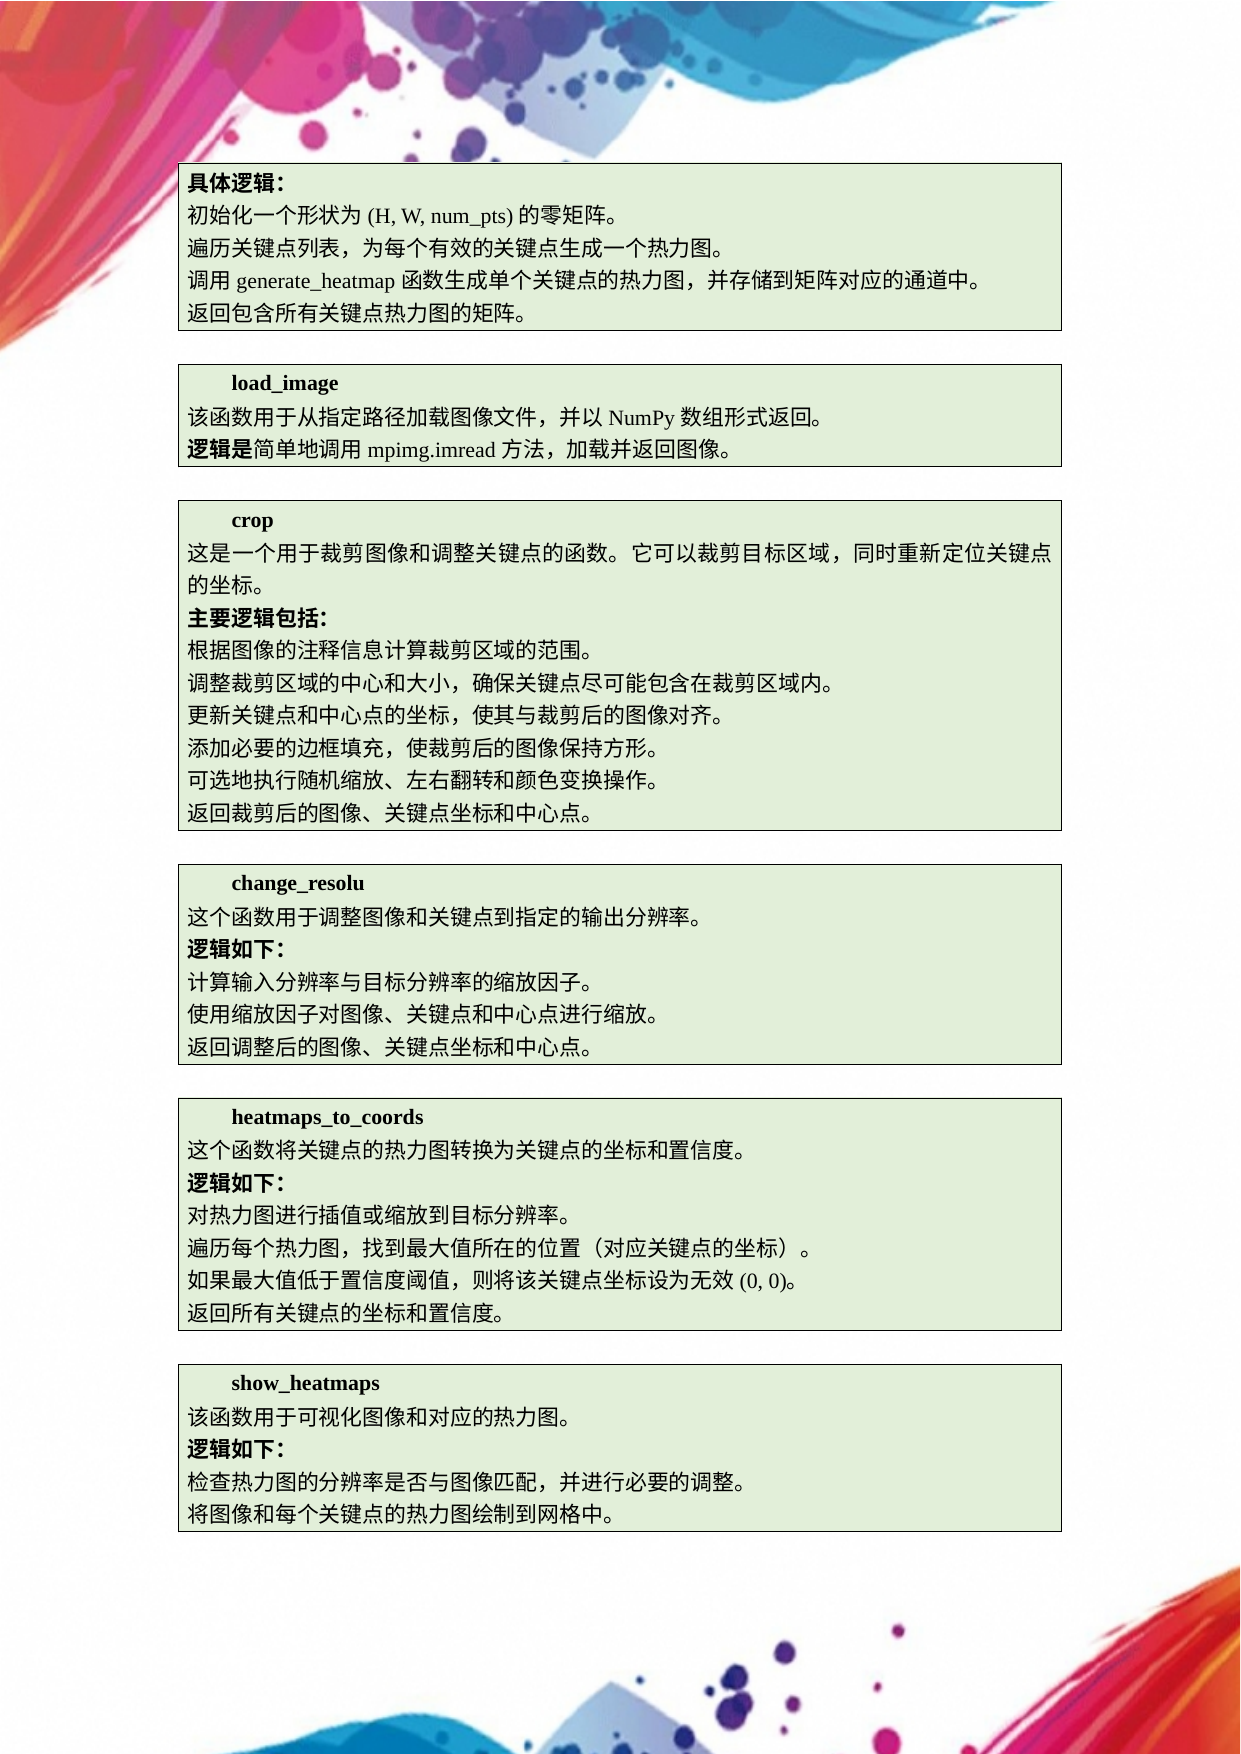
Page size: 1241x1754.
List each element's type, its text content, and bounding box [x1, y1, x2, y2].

text change_resolu 这个函数用于调整图像和关键点到指定的输出分辨率。 逻辑如下： 计算输入分辨率与目标分辨率的缩放因子。 使用缩放因子对图像、关键点和中心点进行缩放。 返回调整后的图像、关键点坐标和中心点。 [179, 865, 1061, 1064]
text crop 这是一个用于裁剪图像和调整关键点的函数。它可以裁剪目标区域，同时重新定位关键点的坐标。 主要逻辑包括： 根据图像的注释信息计算裁剪区域的范围。 调整裁剪区域的中心和大小，确保关键点尽可能包含在裁剪区域内。 更新关键点和中心点的坐标，使其与裁剪后的图像对齐。 添加必要的边框填充，使裁剪后的图像保持方形。 可选地执行随机缩放、左右翻转和颜色变换操作。 返回裁剪后的图像、关键点坐标和中心点。 [179, 501, 1061, 830]
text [179, 164, 1061, 330]
picture [0, 1, 1241, 1754]
text heatmaps_to_coords 这个函数将关键点的热力图转换为关键点的坐标和置信度。 逻辑如下： 对热力图进行插值或缩放到目标分辨率。 遍历每个热力图，找到最大值所在的位置（对应关键点的坐标）。 如果最大值低于置信度阈值，则将该关键点坐标设为无效 (0, 0)。 返回所有关键点的坐标和置信度。 [179, 1099, 1061, 1330]
text load_image 该函数用于从指定路径加载图像文件，并以 NumPy 数组形式返回。 逻辑是简单地调用 mpimg.imread 方法，加载并返回图像。 [179, 365, 1061, 466]
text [179, 1365, 1061, 1531]
